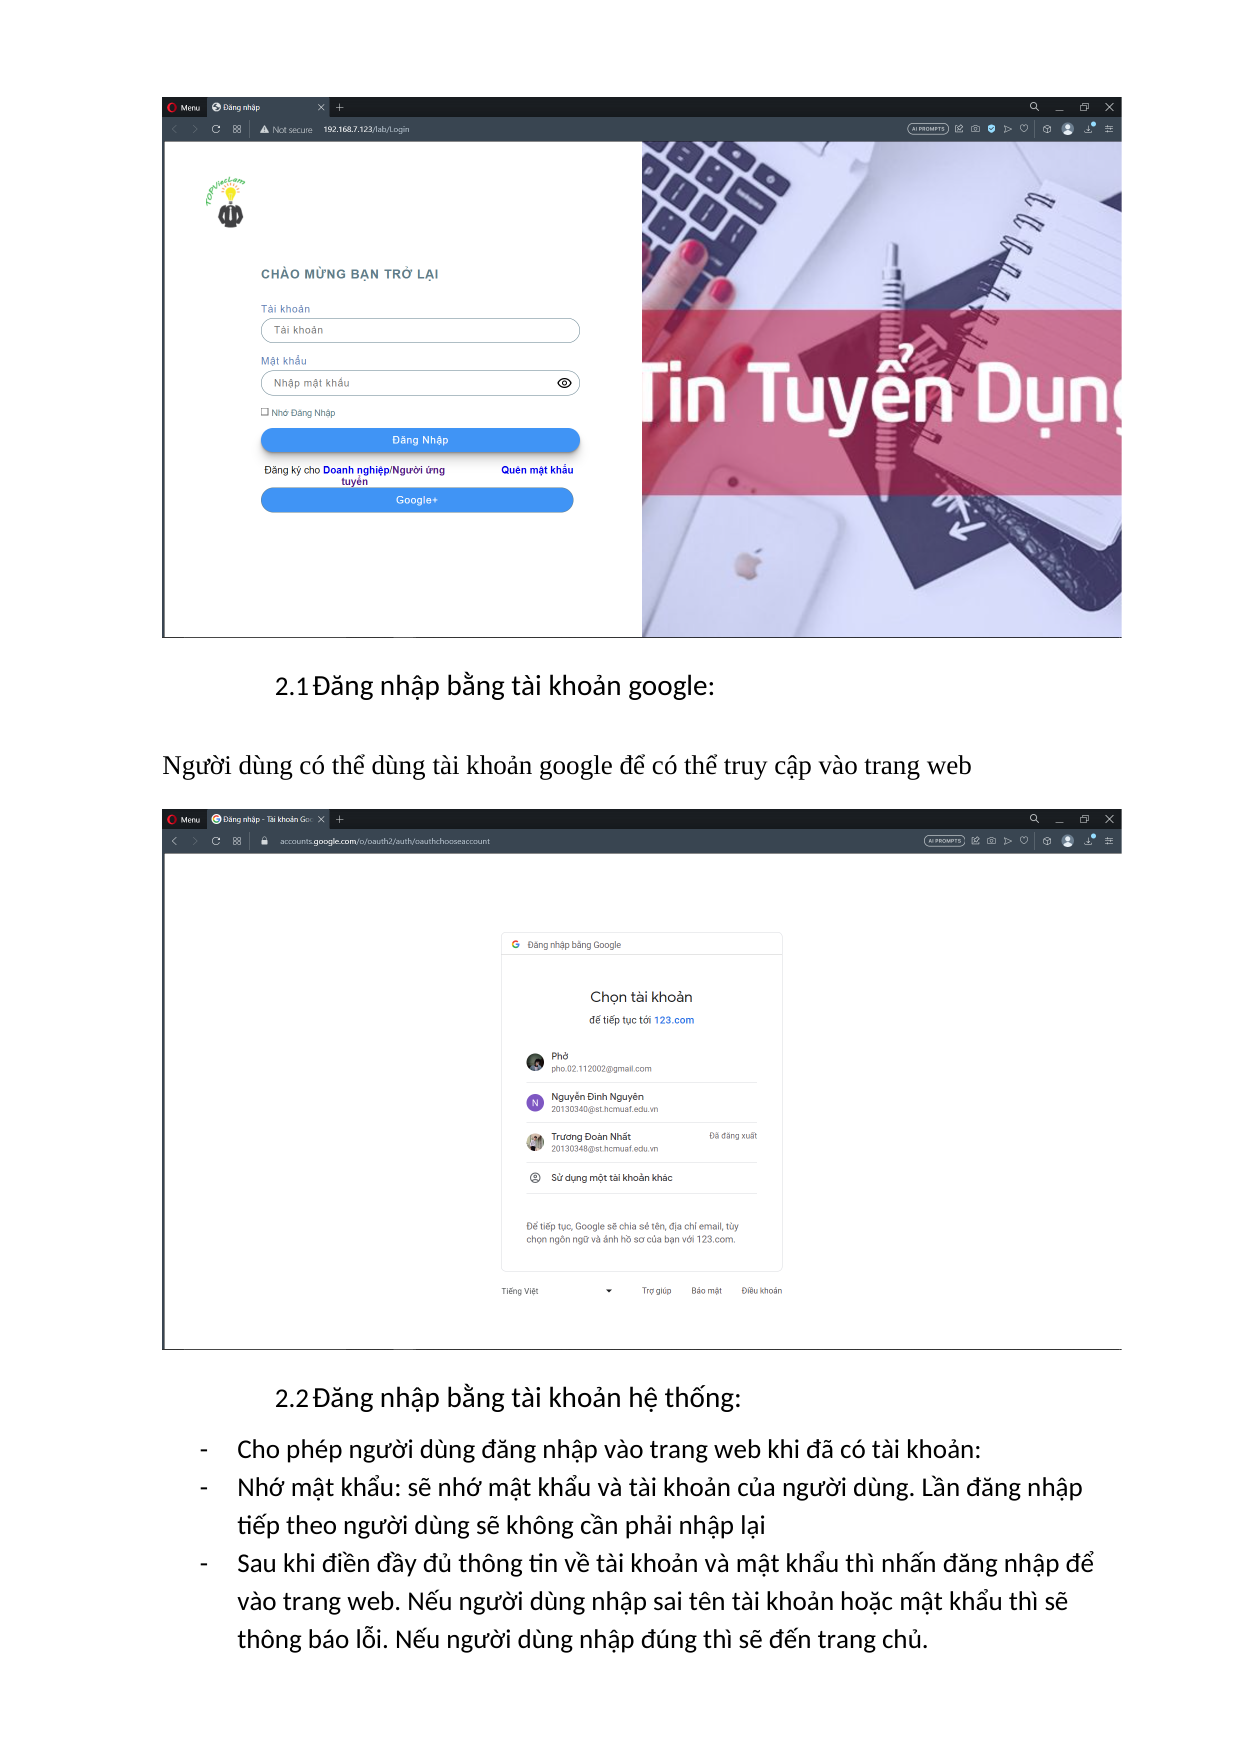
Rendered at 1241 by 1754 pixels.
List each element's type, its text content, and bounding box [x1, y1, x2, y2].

text Người dùng có thể dùng tài khoản google để có thể truy cập vào trang web [162, 749, 1122, 781]
picture [162, 809, 1122, 1350]
list Nhớ mật khẩu: sẽ nhớ mật khẩu và tài khoản của người dùng. Lần đăng nhập tiếp theo người dùng sẽ không cần phải nhập lại [199, 1470, 1122, 1541]
list Đăng nhập bằng tài khoản hệ thống: [274, 1379, 1122, 1414]
list Sau khi điền đầy đủ thông tin về tài khoản và mật khẩu thì nhấn đăng nhập để vào trang web. Nếu người dùng nhập sai tên tài khoản hoặc mật khẩu thì sẽ thông báo lỗi. Nếu người dùng nhập đúng thì sẽ đến trang chủ. [199, 1546, 1122, 1655]
list Đăng nhập bằng tài khoản google: [274, 667, 1122, 702]
list Cho phép người dùng đăng nhập vào trang web khi đã có tài khoản: [199, 1432, 1122, 1465]
picture [162, 97, 1122, 638]
